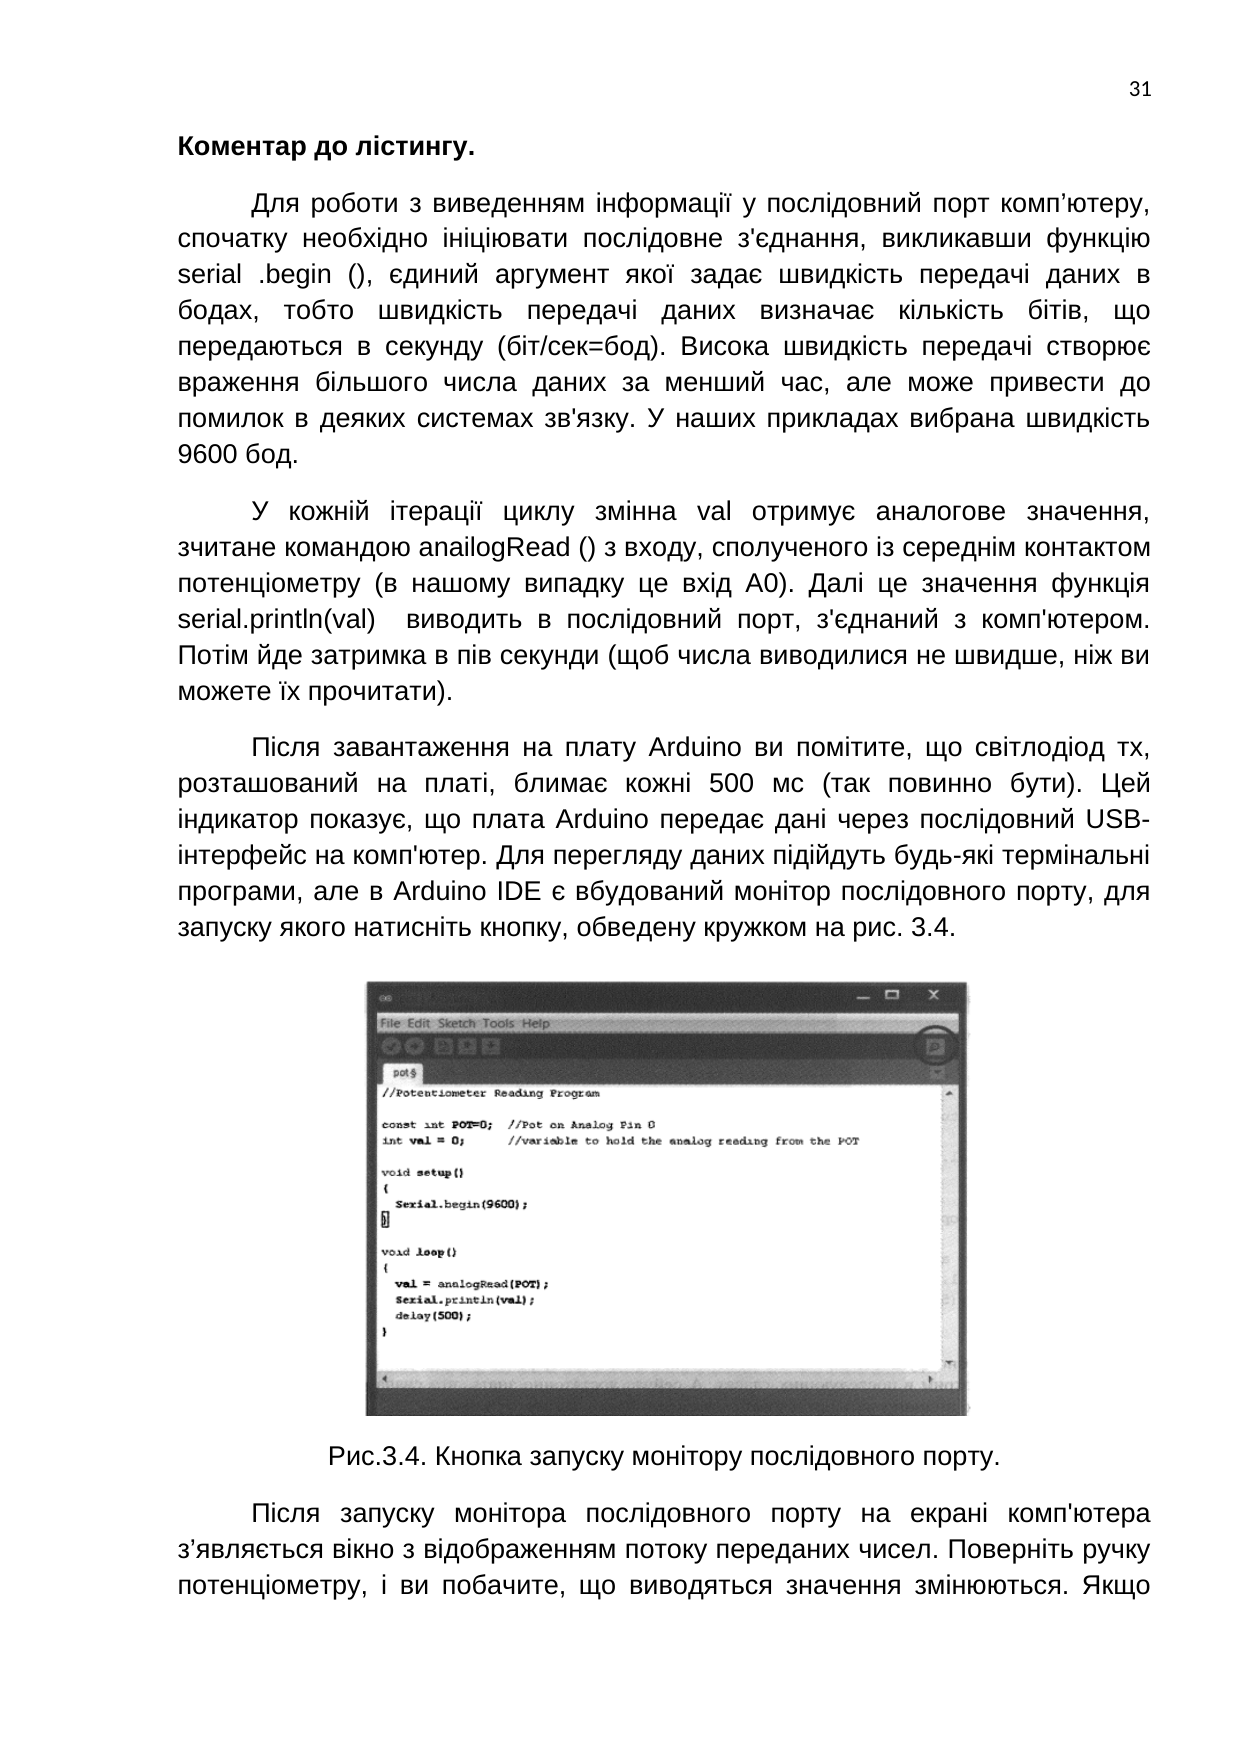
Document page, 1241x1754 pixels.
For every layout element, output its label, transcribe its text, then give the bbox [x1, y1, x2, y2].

picture [346, 967, 982, 1416]
text Для роботи з виведенням інформації у послідовний порт комп’ютеру, спочатку необхідно ініціювати послідовне з'єднання, викликавши функцію serial .begin (), єдиний аргумент якої задає швидкість передачі даних в бодах, тобто швидкість передачі даних визначає кількість бітів, що передаються в секунду (біт/сек=бод). Висока швидкість передачі створює враження більшого числа даних за менший час, але може привести до помилок в деяких системах зв'язку. У наших прикладах вибрана швидкість 9600 бод. [177, 187, 1152, 469]
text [177, 1497, 1152, 1600]
text Рис.3.4. Кнопка запуску монітору послідовного порту. [177, 1440, 1152, 1471]
text У кожній ітерації циклу змінна val отримує аналогове значення, зчитане командою anailogRead () з входу, сполученого із середнім контактом потенціометру (в нашому випадку це вхід А0). Далі це значення функція serial.println(val) виводить в послідовний порт, з'єднаний з комп'ютером. Потім йде затримка в пів секунди (щоб числа виводилися не швидше, ніж ви можете їх прочитати). [177, 495, 1152, 706]
text Коментар до лістингу. [177, 130, 1152, 161]
text Після завантаження на плату Arduino ви помітите, що світлодіод тх, розташований на платі, блимає кожні 500 мс (так повинно бути). Цей індикатор показує, що плата Arduino передає дані через послідовний USB-інтерфейс на комп'ютер. Для перегляду даних підійдуть будь-які термінальні програми, але в Arduino IDE є вбудований монітор послідовного порту, для запуску якого натисніть кнопку, обведену кружком на рис. 3.4. [177, 731, 1152, 942]
